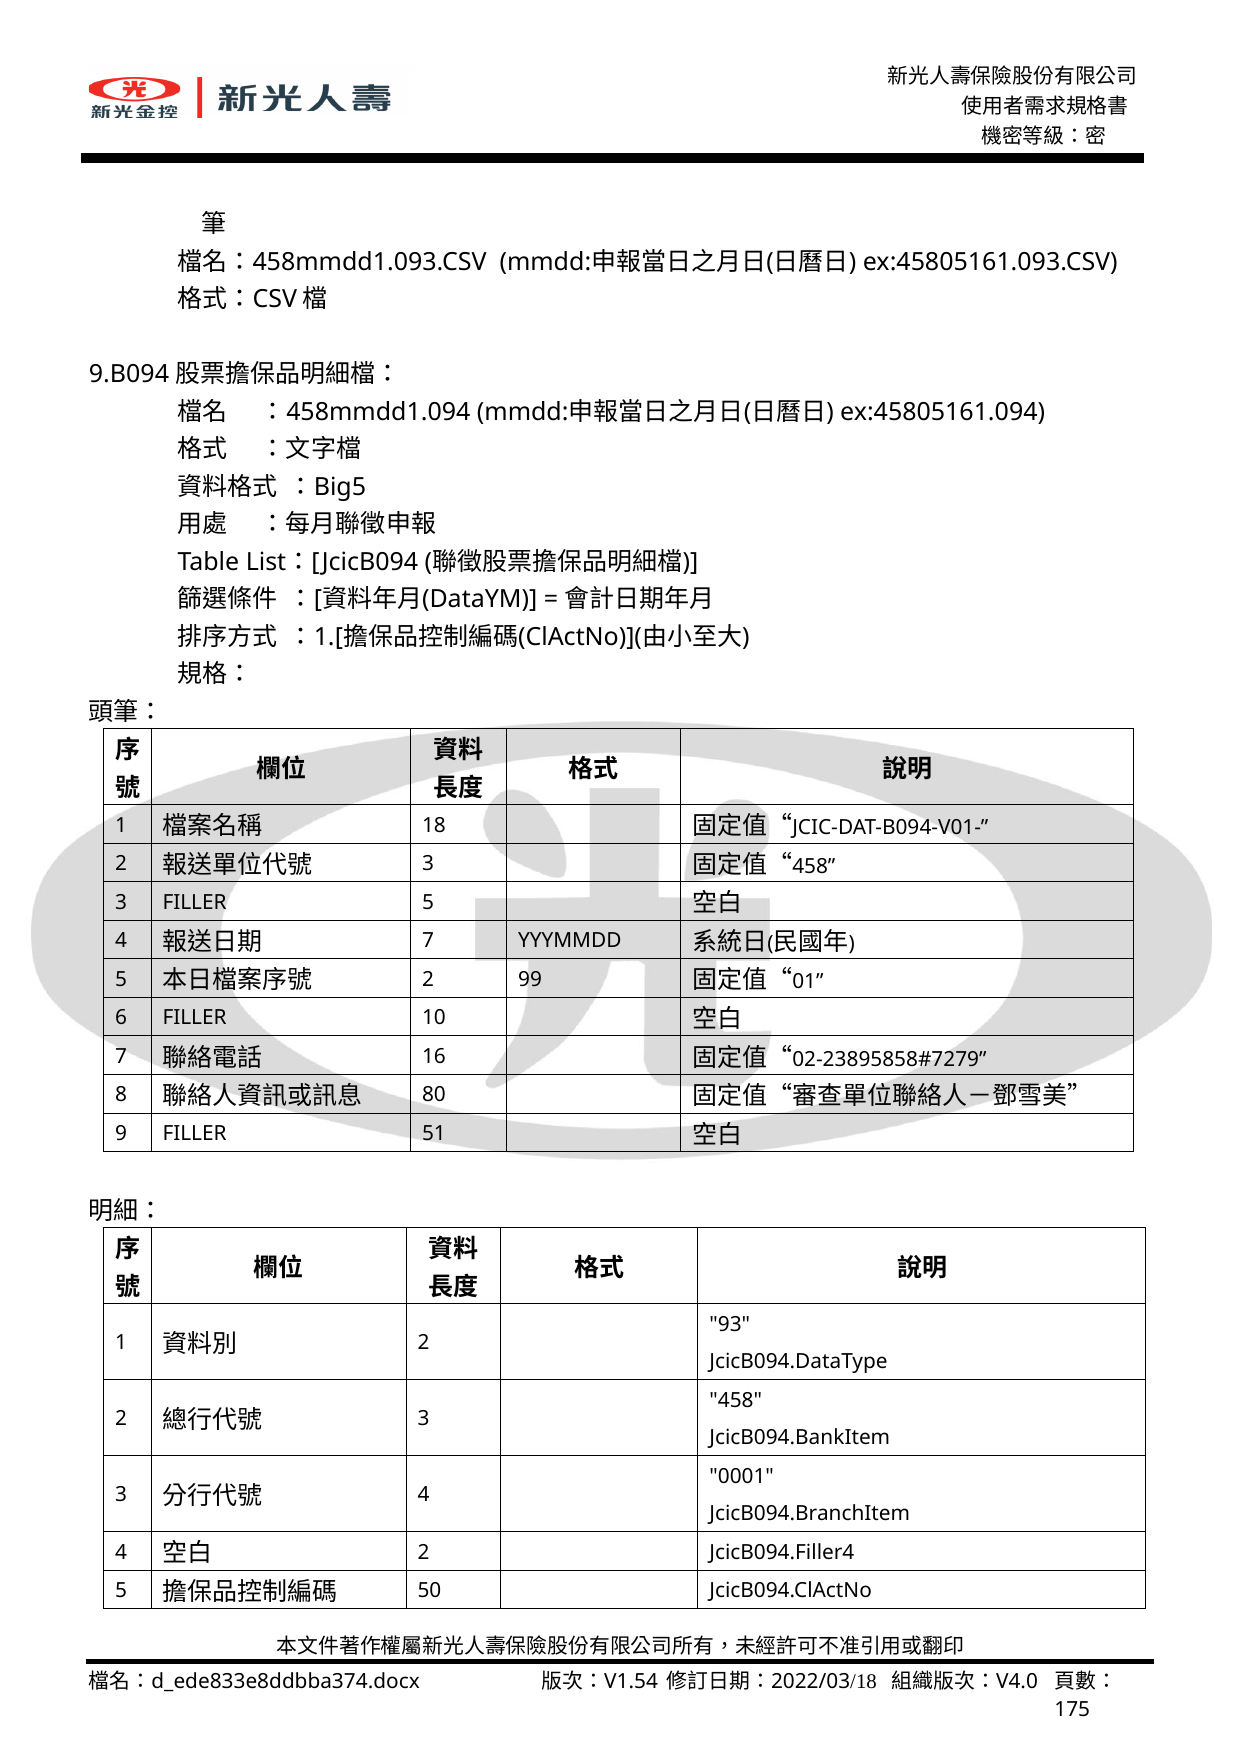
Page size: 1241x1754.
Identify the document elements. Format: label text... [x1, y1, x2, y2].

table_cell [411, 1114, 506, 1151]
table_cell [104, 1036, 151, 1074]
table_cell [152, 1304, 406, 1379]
text 頭筆： [89, 691, 1152, 728]
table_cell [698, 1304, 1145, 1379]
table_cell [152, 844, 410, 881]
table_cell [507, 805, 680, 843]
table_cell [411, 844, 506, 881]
text 9.B094 股票擔保品明細檔： [89, 353, 1152, 391]
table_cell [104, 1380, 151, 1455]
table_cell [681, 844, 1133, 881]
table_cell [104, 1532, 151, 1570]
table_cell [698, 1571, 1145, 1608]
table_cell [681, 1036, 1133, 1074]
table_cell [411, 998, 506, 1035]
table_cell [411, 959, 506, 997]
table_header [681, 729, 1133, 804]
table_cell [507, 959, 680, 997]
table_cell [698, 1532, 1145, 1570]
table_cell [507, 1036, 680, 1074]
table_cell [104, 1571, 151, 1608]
list 格式 ：文字檔 [177, 428, 1152, 466]
list Table List：[JcicB094 (聯徵股票擔保品明細檔)] [177, 541, 1152, 578]
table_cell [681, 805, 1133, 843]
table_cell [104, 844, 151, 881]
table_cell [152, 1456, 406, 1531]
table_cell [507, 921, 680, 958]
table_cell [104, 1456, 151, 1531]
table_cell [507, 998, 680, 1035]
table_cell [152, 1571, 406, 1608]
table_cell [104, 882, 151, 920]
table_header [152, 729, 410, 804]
list 檔名 ：458mmdd1.094 (mmdd:申報當日之月日(日曆日) ex:45805161.094) [177, 391, 1152, 428]
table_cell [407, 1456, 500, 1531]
picture [25, 713, 1215, 1166]
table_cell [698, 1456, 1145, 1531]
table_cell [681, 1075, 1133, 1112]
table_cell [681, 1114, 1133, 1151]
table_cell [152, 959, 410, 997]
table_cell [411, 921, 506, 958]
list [177, 203, 1152, 241]
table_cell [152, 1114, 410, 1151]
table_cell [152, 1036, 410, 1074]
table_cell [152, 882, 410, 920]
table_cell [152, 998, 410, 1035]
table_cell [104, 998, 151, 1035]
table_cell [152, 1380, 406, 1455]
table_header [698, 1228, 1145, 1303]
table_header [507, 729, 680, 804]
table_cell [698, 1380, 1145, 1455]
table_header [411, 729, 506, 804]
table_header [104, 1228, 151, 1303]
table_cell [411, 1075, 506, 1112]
list 格式：CSV檔 [177, 278, 1152, 316]
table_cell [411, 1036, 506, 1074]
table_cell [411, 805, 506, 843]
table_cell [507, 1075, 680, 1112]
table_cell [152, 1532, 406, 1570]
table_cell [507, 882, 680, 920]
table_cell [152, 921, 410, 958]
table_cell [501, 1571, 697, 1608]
list 檔名：458mmdd1.093.CSV (mmdd:申報當日之月日(日曆日) ex:45805161.093.CSV) [177, 241, 1152, 278]
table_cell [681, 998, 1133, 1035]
picture [88, 61, 414, 118]
list 用處 ：每月聯徵申報 [177, 503, 1152, 541]
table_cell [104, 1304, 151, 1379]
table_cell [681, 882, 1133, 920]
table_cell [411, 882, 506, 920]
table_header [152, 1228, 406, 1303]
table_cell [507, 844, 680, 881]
list 排序方式 ：1.[擔保品控制編碼(ClActNo)](由小至大) [177, 616, 1152, 653]
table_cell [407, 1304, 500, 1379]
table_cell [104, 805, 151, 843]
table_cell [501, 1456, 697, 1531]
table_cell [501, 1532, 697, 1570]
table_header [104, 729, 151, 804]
list 篩選條件 ：[資料年月(DataYM)] = 會計日期年月 [177, 578, 1152, 616]
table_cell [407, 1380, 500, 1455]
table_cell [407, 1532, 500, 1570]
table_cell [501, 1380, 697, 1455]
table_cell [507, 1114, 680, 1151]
list 資料格式 ：Big5 [177, 466, 1152, 503]
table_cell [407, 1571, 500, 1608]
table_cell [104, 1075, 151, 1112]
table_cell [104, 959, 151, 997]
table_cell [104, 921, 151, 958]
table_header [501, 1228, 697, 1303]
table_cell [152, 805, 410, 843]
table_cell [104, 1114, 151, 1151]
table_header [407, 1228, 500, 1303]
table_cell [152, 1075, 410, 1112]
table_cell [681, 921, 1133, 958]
list 規格： [177, 653, 1152, 691]
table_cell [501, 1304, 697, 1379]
text 明細： [89, 1189, 1152, 1227]
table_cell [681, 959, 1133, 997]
